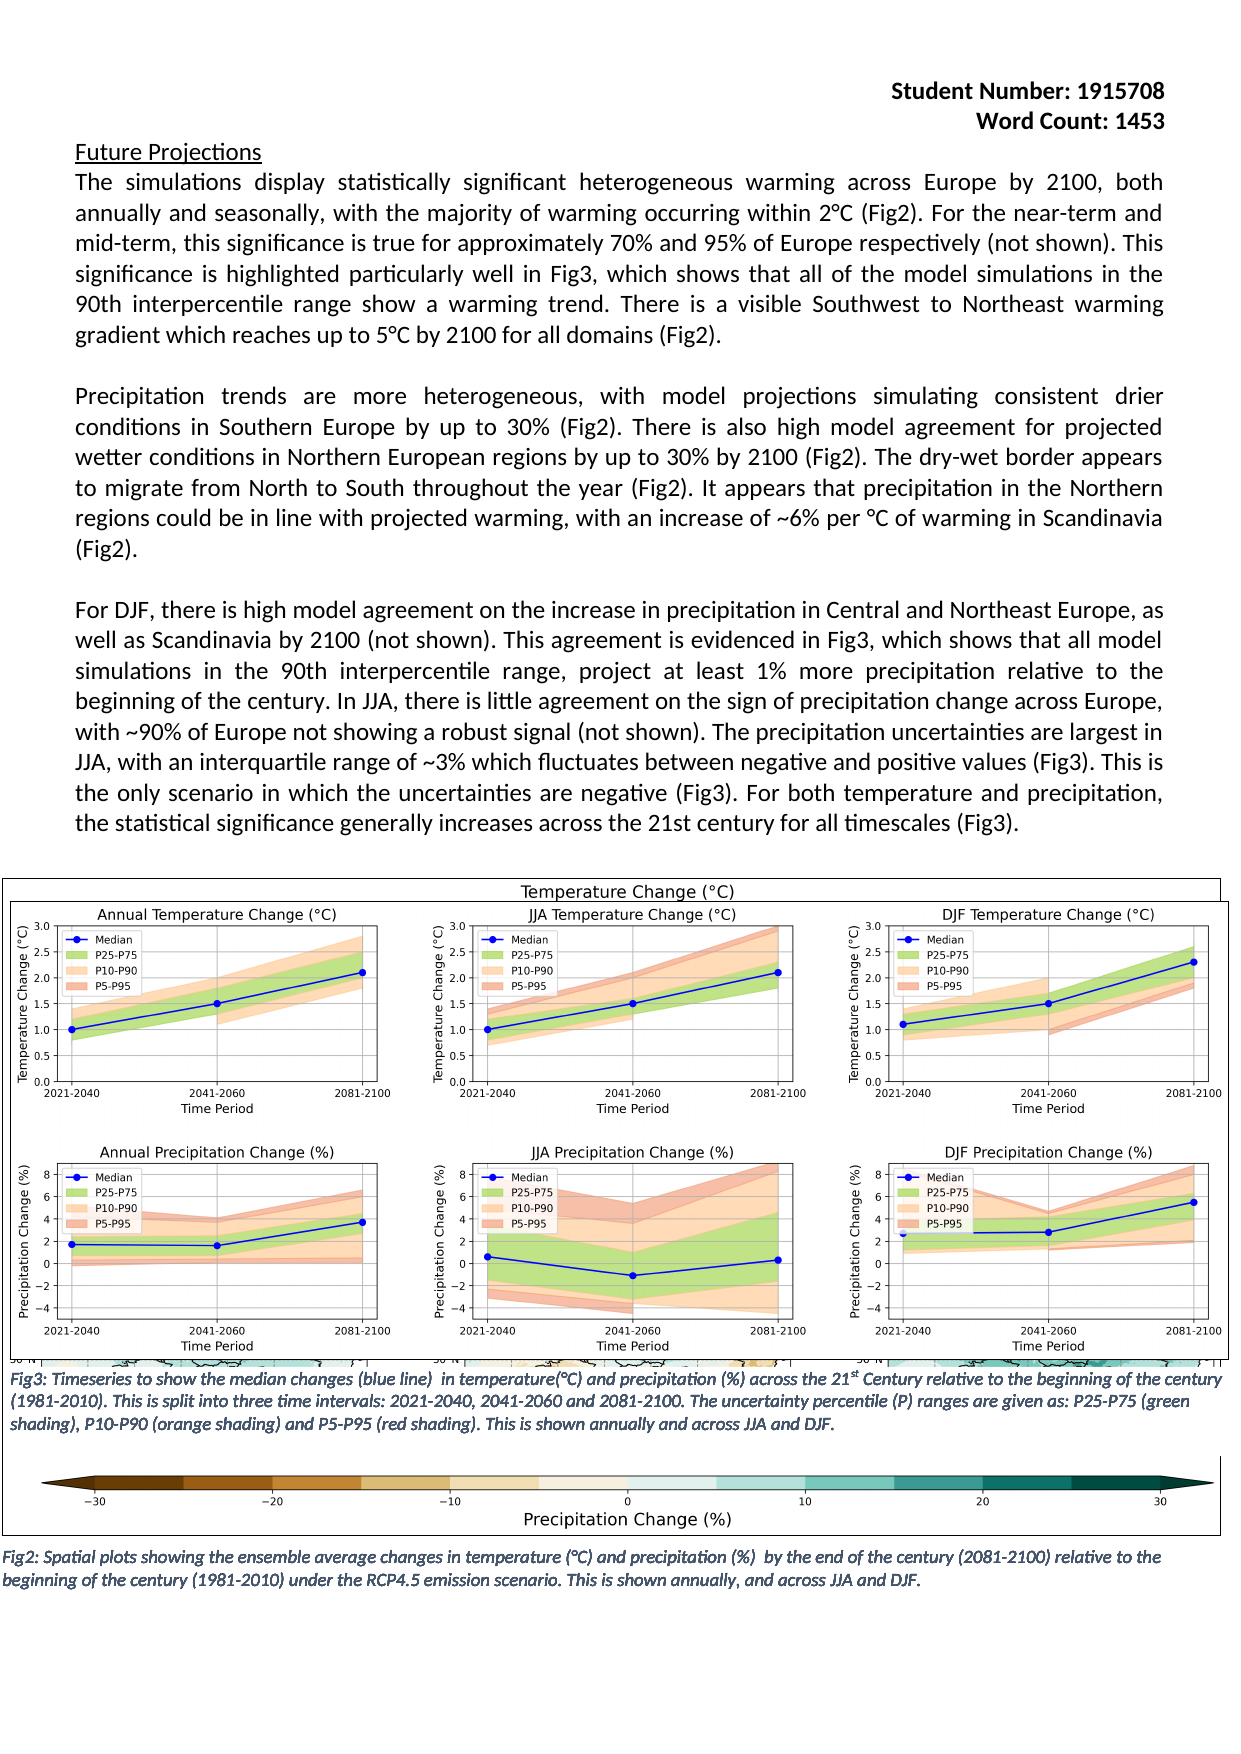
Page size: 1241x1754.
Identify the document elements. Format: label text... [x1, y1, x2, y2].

text Future Projections [75, 136, 1165, 167]
picture [3, 879, 1220, 1535]
text The simulations display statistically significant heterogeneous warming across Europe by 2100, both annually and seasonally, with the majority of warming occurring within 2°C (Fig2). For the near-term and mid-term, this significance is true for approximately 70% and 95% of Europe respectively (not shown). This significance is highlighted particularly well in Fig3, which shows that all of the model simulations in the 90th interpercentile range show a warming trend. There is a visible Southwest to Northeast warming gradient which reaches up to 5°C by 2100 for all domains (Fig2). [75, 167, 1165, 350]
picture [11, 902, 1228, 1359]
text For DJF, there is high model agreement on the increase in precipitation in Central and Northeast Europe, as well as Scandinavia by 2100 (not shown). This agreement is evidenced in Fig3, which shows that all model simulations in the 90th interpercentile range, project at least 1% more precipitation relative to the beginning of the century. In JJA, there is little agreement on the sign of precipitation change across Europe, with ~90% of Europe not showing a robust signal (not shown). The precipitation uncertainties are largest in JJA, with an interquartile range of ~3% which fluctuates between negative and positive values (Fig3). This is the only scenario in which the uncertainties are negative (Fig3). For both temperature and precipitation, the statistical significance generally increases across the 21st century for all timescales (Fig3). [75, 594, 1165, 838]
text Precipitation trends are more heterogeneous, with model projections simulating consistent drier conditions in Southern Europe by up to 30% (Fig2). There is also high model agreement for projected wetter conditions in Northern European regions by up to 30% by 2100 (Fig2). The dry-wet border appears to migrate from North to South throughout the year (Fig2). It appears that precipitation in the Northern regions could be in line with projected warming, with an increase of ~6% per °C of warming in Scandinavia (Fig2). [75, 380, 1165, 563]
